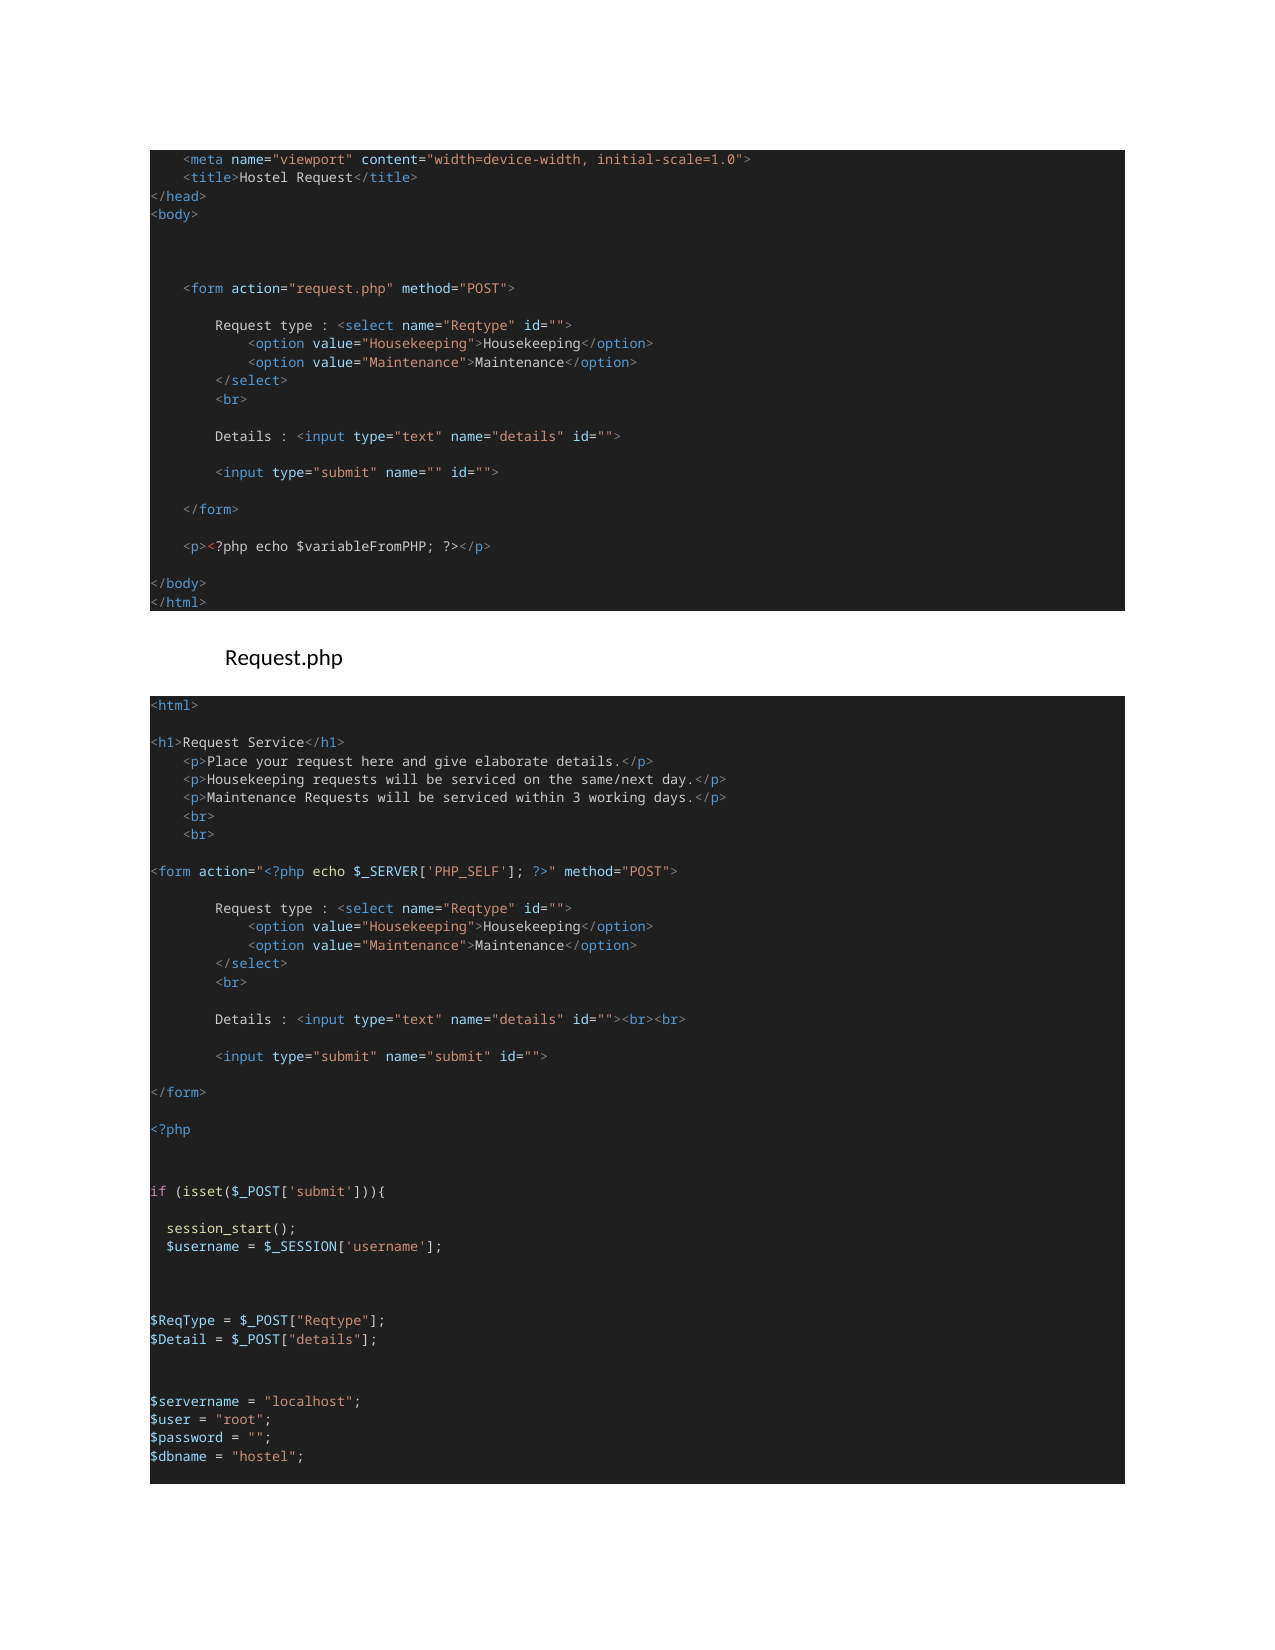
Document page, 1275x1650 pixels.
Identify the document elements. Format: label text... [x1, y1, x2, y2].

text </select> [150, 954, 1125, 973]
text <option value="Maintenance">Maintenance</option> [150, 936, 1125, 954]
text Details : <input type="text" name="details" id=""><br><br> [150, 1009, 1125, 1028]
text session_start(); [150, 1219, 1125, 1237]
text <form action="<?php echo $_SERVER['PHP_SELF']; ?>" method="POST"> [150, 862, 1125, 881]
text </body> [150, 574, 1125, 592]
text <option value="Housekeeping">Housekeeping</option> [150, 917, 1125, 936]
text $servername = "localhost"; [150, 1391, 1125, 1410]
text <br> [150, 973, 1125, 991]
text <?php [150, 1120, 1125, 1139]
text <form action="request.php" method="POST"> [150, 279, 1125, 297]
text Details : <input type="text" name="details" id=""> [150, 427, 1125, 445]
text $ReqType = $_POST["Reqtype"]; [150, 1311, 1125, 1329]
text <body> [150, 205, 1125, 224]
text </head> [150, 187, 1125, 205]
list Request.php [225, 643, 1125, 671]
text </form> [150, 500, 1125, 519]
text <option value="Housekeeping">Housekeeping</option> [150, 334, 1125, 353]
text <p>Maintenance Requests will be serviced within 3 working days.</p> [150, 788, 1125, 807]
text if (isset($_POST['submit'])){ [150, 1182, 1125, 1201]
text </html> [150, 592, 1125, 611]
text <input type="submit" name="" id=""> [150, 463, 1125, 482]
text <meta name="viewport" content="width=device-width, initial-scale=1.0"> [150, 150, 1125, 168]
text Request type : <select name="Reqtype" id=""> [150, 899, 1125, 917]
text </form> [150, 1083, 1125, 1102]
text <html> [150, 696, 1125, 714]
text <input type="submit" name="submit" id=""> [150, 1046, 1125, 1065]
text $password = ""; [150, 1428, 1125, 1447]
text Request type : <select name="Reqtype" id=""> [150, 316, 1125, 334]
text <br> [150, 825, 1125, 844]
text <br> [150, 807, 1125, 825]
text $user = "root"; [150, 1410, 1125, 1428]
text </select> [150, 371, 1125, 390]
text <title>Hostel Request</title> [150, 168, 1125, 187]
text <p><?php echo $variableFromPHP; ?></p> [150, 537, 1125, 556]
text <h1>Request Service</h1> [150, 733, 1125, 751]
text $username = $_SESSION['username']; [150, 1237, 1125, 1256]
text <option value="Maintenance">Maintenance</option> [150, 353, 1125, 371]
text <br> [150, 390, 1125, 408]
text $Detail = $_POST["details"]; [150, 1329, 1125, 1348]
text <p>Housekeeping requests will be serviced on the same/next day.</p> [150, 770, 1125, 788]
text $dbname = "hostel"; [150, 1447, 1125, 1465]
text <p>Place your request here and give elaborate details.</p> [150, 751, 1125, 770]
